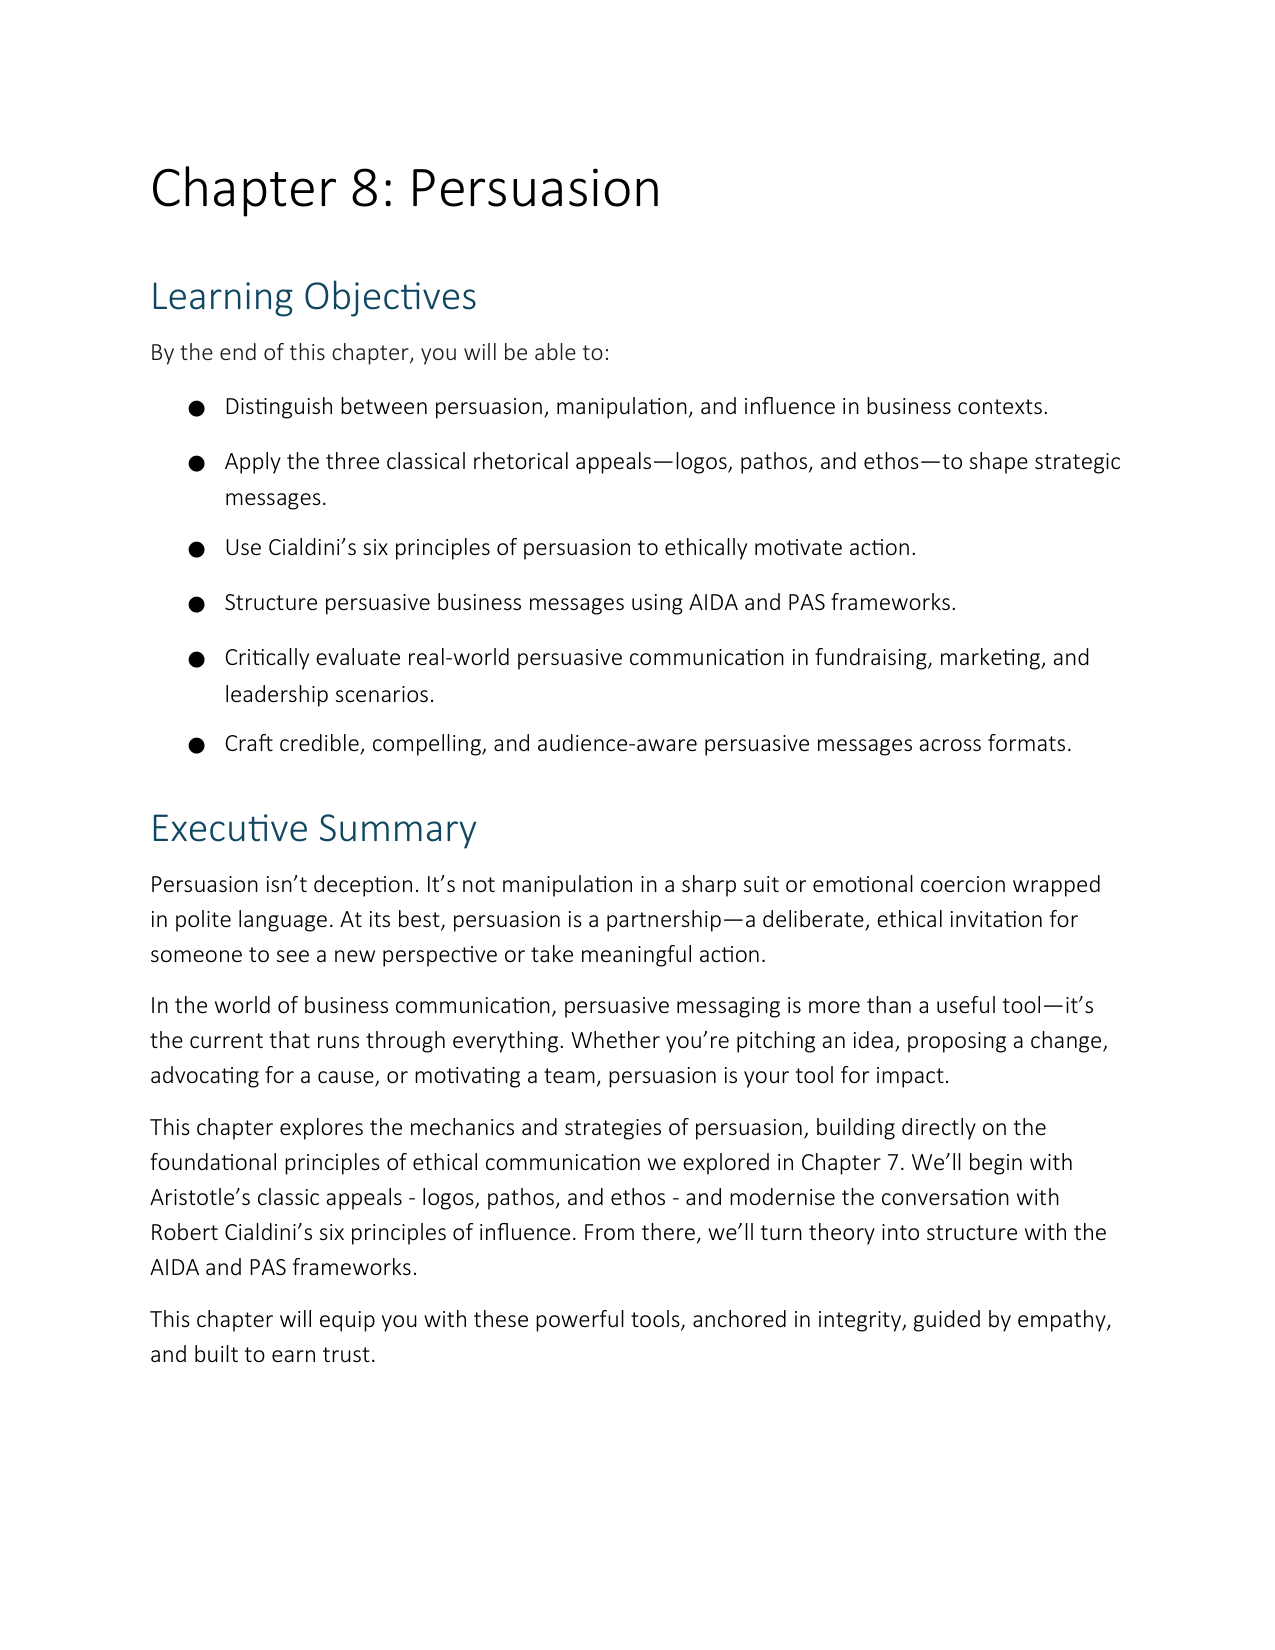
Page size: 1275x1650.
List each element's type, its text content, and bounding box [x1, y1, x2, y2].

text Persuasion isn’t deception. It’s not manipulation in a sharp suit or emotional coercion wrapped in polite language. At its best, persuasion is a partnership—a deliberate, ethical invitation for someone to see a new perspective or take meaningful action. [150, 868, 1125, 968]
text This chapter will equip you with these powerful tools, anchored in integrity, guided by empathy, and built to earn trust. [150, 1303, 1125, 1368]
list Apply the three classical rhetorical appeals—logos, pathos, and ethos—to shape strategic messages. [187, 439, 1125, 512]
subtitle Executive Summary [150, 801, 1125, 852]
list Distinguish between persuasion, manipulation, and influence in business contexts. [187, 384, 1125, 426]
list Critically evaluate real-world persuasive communication in fundraising, marketing, and leadership scenarios. [187, 635, 1125, 708]
text In the world of business communication, persuasive messaging is more than a useful tool—it’s the current that runs through everything. Whether you’re pitching an idea, proposing a change, advocating for a cause, or motivating a team, persuasion is your tool for impact. [150, 989, 1125, 1090]
text By the end of this chapter, you will be able to: [150, 336, 1125, 367]
title Chapter 8: Persuasion [150, 150, 1125, 221]
text This chapter explores the mechanics and strategies of persuasion, building directly on the foundational principles of ethical communication we explored in Chapter 7. We’ll begin with Aristotle’s classic appeals - logos, pathos, and ethos - and modernise the conversation with Robert Cialdini’s six principles of influence. From there, we’ll turn theory into structure with the AIDA and PAS frameworks. [150, 1111, 1125, 1282]
subtitle Learning Objectives [150, 269, 1125, 320]
list Use Cialdini’s six principles of persuasion to ethically motivate action. [187, 524, 1125, 567]
list Craft credible, compelling, and audience-aware persuasive messages across formats. [187, 721, 1125, 763]
list Structure persuasive business messages using AIDA and PAS frameworks. [187, 580, 1125, 622]
